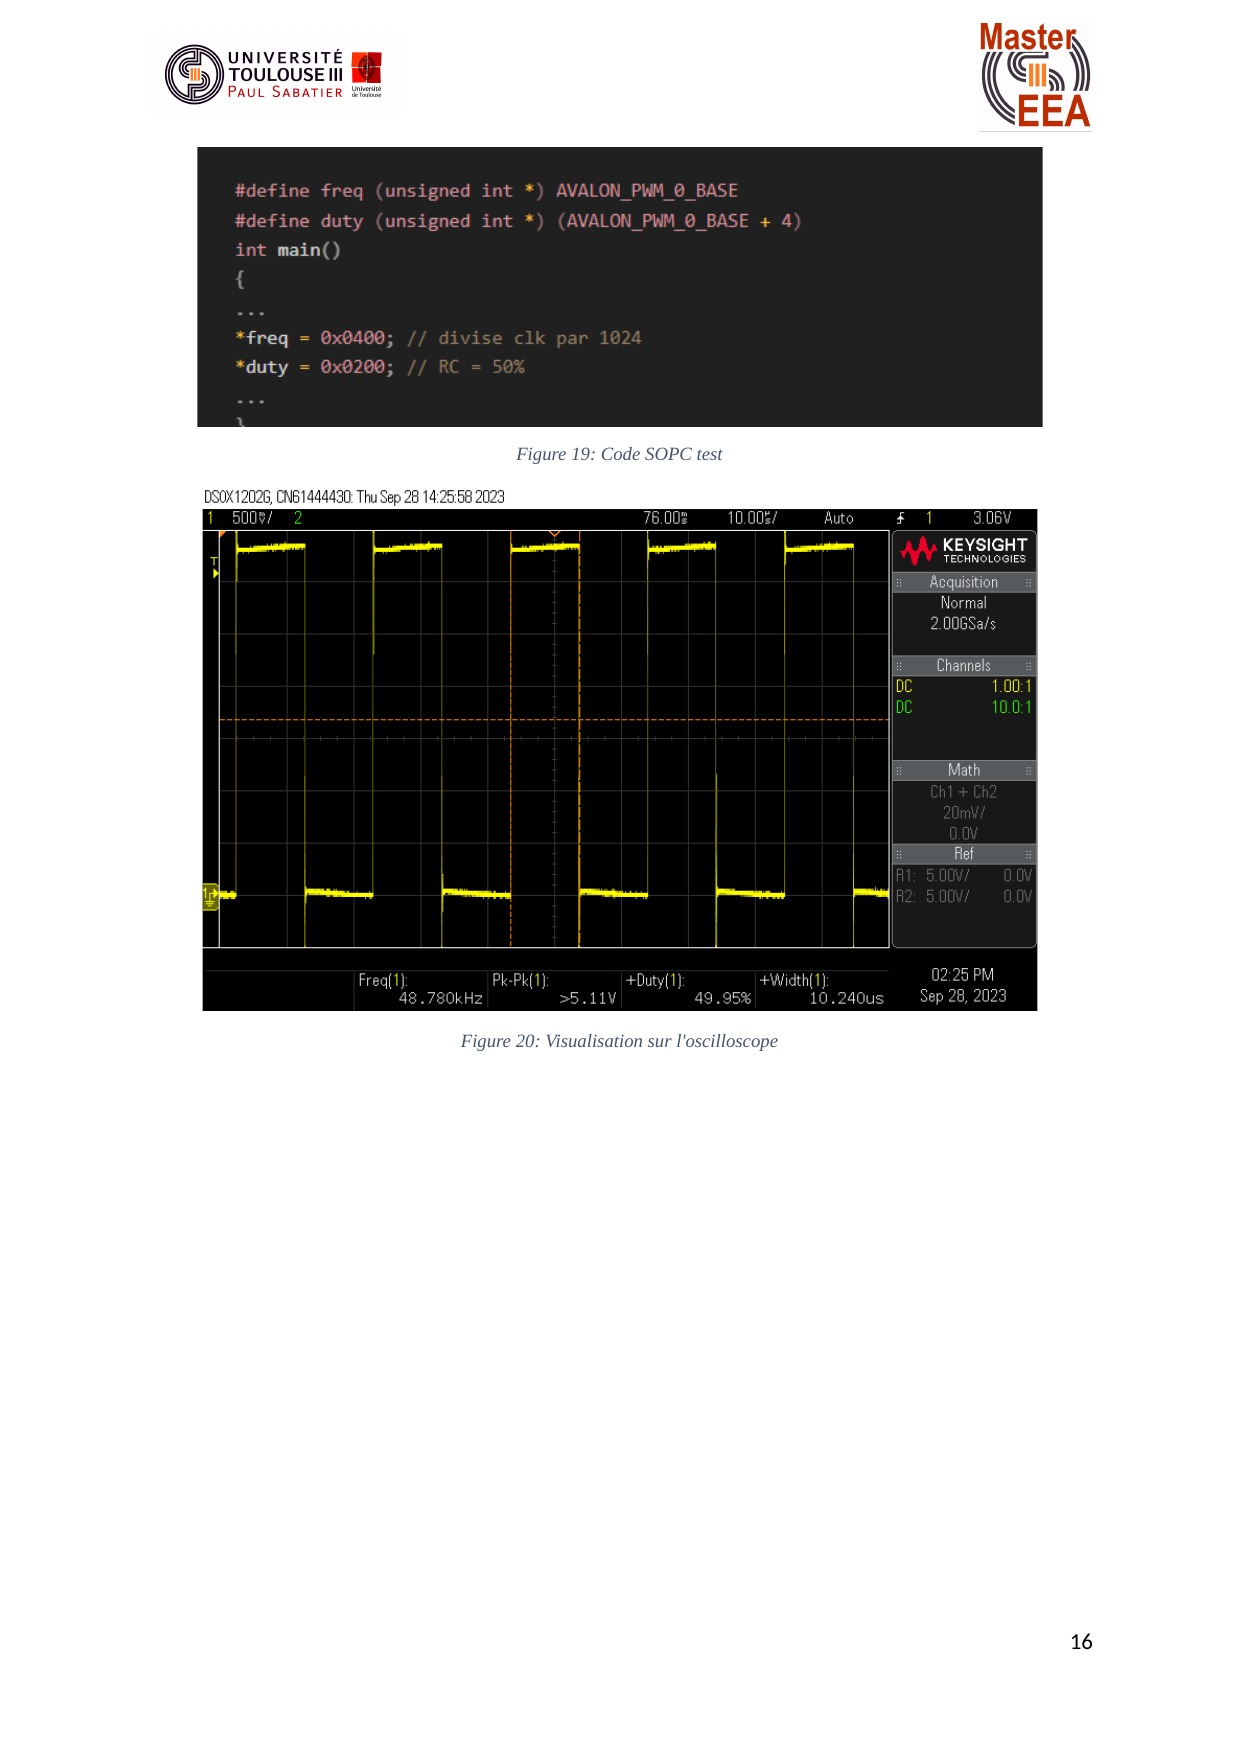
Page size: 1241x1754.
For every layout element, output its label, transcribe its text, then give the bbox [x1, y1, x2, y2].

text Figure 20: Visualisation sur l'oscilloscope [148, 1029, 1093, 1051]
picture [202, 485, 1038, 1011]
picture [978, 17, 1093, 132]
picture [147, 31, 403, 118]
picture [197, 147, 1043, 427]
text Figure 19: Code SOPC test [148, 443, 1093, 465]
